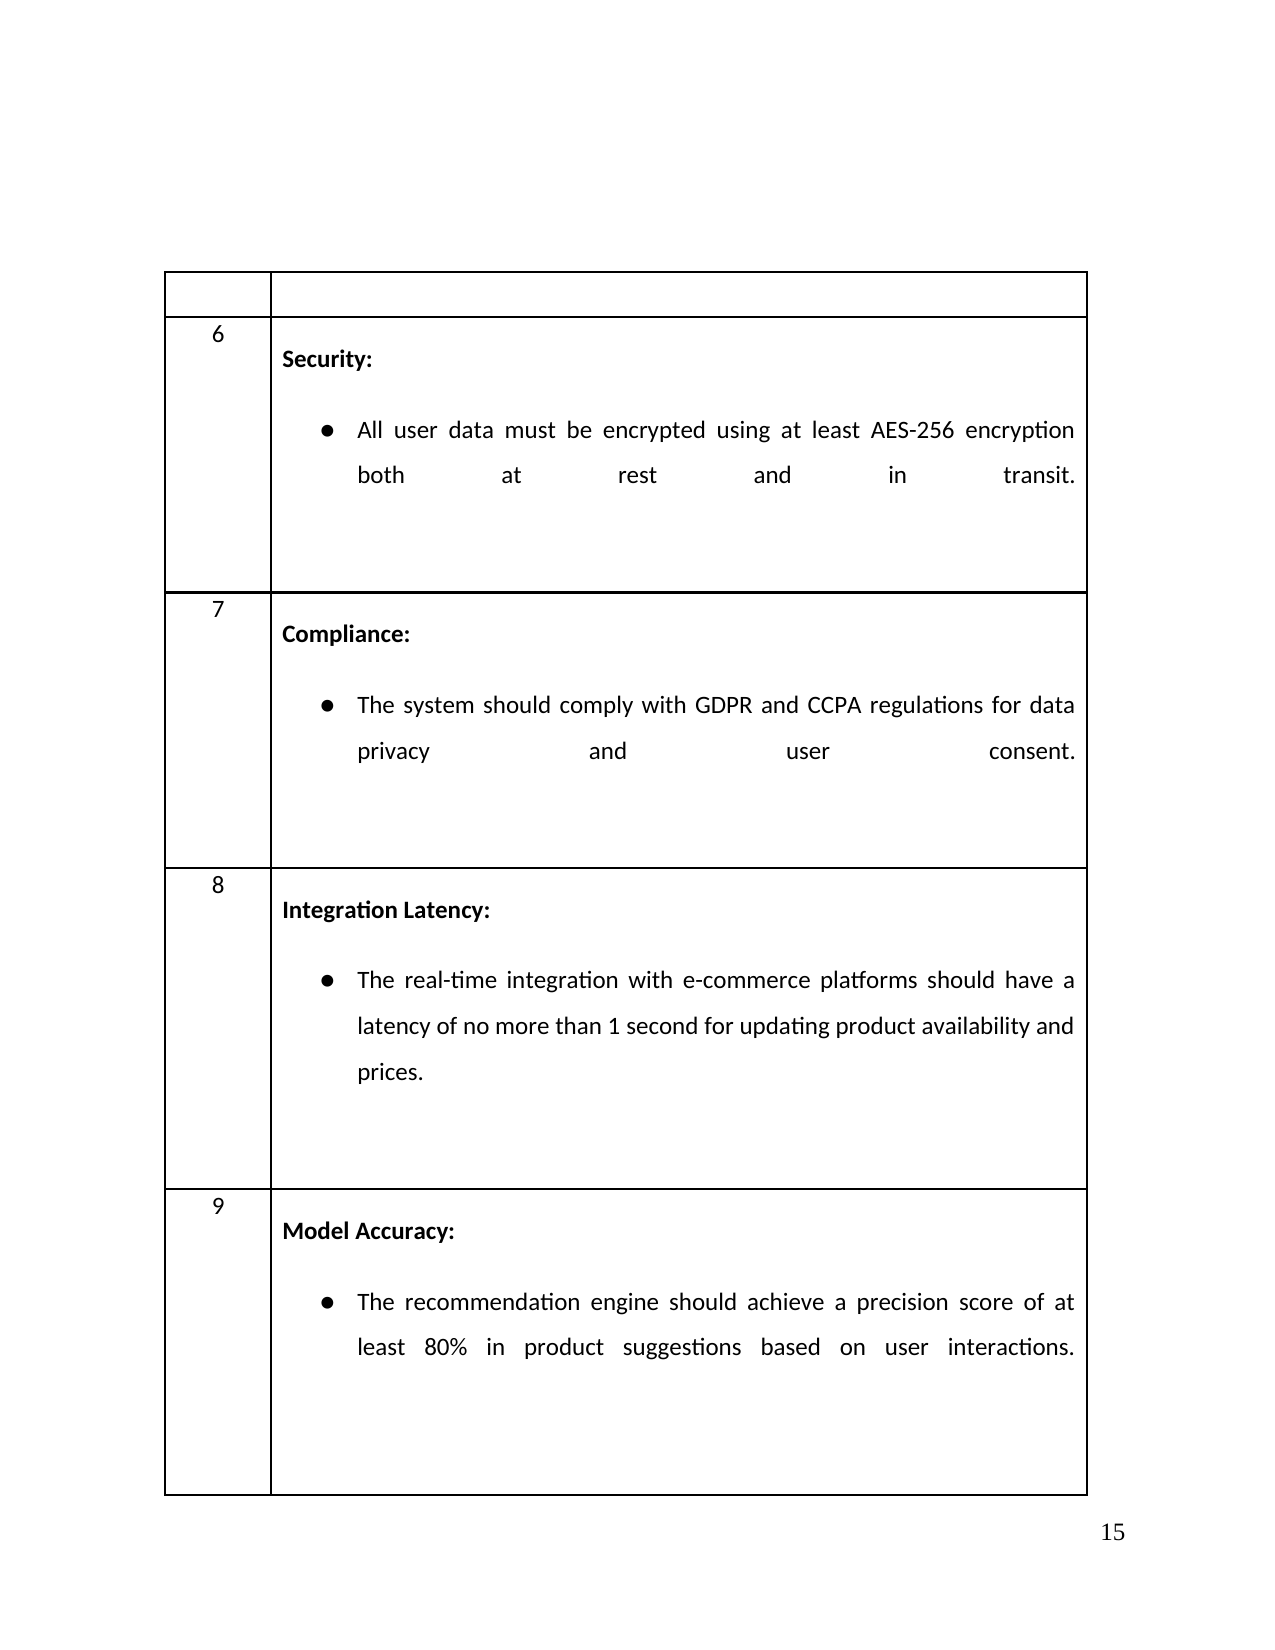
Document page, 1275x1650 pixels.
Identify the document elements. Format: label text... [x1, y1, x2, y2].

table_cell 8 [166, 869, 270, 1188]
table_cell 7 [166, 594, 270, 867]
table_cell 9 10 [166, 1190, 270, 1494]
table_cell 6 [166, 318, 270, 591]
table_cell 5 [166, 273, 270, 316]
table_cell Compliance: The system should comply with GDPR and CCPA regulations for data privacy and user consent. [272, 594, 1086, 867]
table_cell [272, 273, 1086, 316]
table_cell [272, 1190, 1086, 1494]
table_cell Security: All user data must be encrypted using at least AES-256 encryption both at rest and in transit. [272, 318, 1086, 591]
table_cell Integration Latency: The real-time integration with e-commerce platforms should have a latency of no more than 1 second for updating product availability and prices. [272, 869, 1086, 1188]
